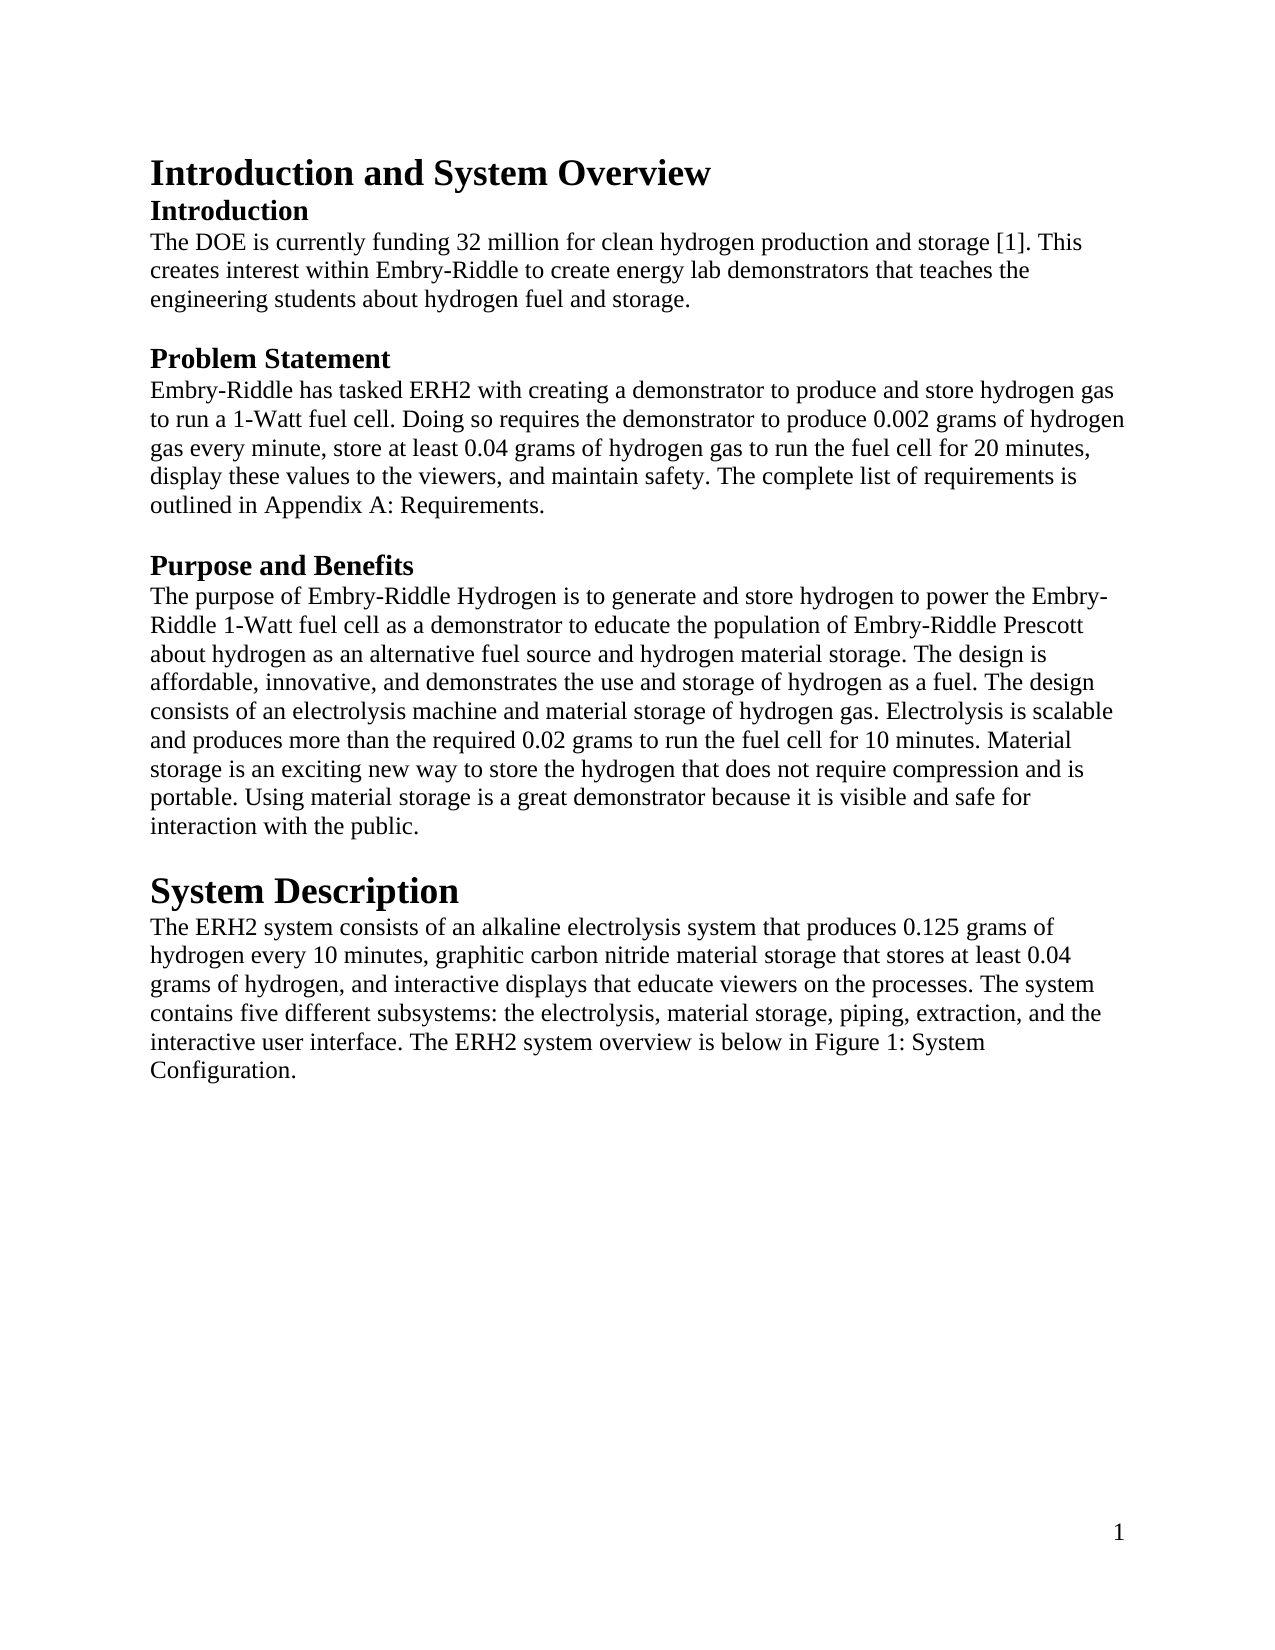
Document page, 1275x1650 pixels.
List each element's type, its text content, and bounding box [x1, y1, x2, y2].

subtitle Introduction [150, 193, 1125, 227]
text The purpose of Embry-Riddle Hydrogen is to generate and store hydrogen to power the Embry-Riddle 1-Watt fuel cell as a demonstrator to educate the population of Embry-Riddle Prescott about hydrogen as an alternative fuel source and hydrogen material storage. The design is affordable, innovative, and demonstrates the use and storage of hydrogen as a fuel. The design consists of an electrolysis machine and material storage of hydrogen gas. Electrolysis is scalable and produces more than the required 0.02 grams to run the fuel cell for 10 minutes. Material storage is an exciting new way to store the hydrogen that does not require compression and is portable. Using material storage is a great demonstrator because it is visible and safe for interaction with the public. [150, 581, 1125, 840]
subtitle System Description [150, 869, 1125, 912]
text The ERH2 system consists of an alkaline electrolysis system that produces 0.125 grams of hydrogen every 10 minutes, graphitic carbon nitride material storage that stores at least 0.04 grams of hydrogen, and interactive displays that educate viewers on the processes. The system contains five different subsystems: the electrolysis, material storage, piping, extraction, and the interactive user interface. The ERH2 system overview is below in Figure 1: System Configuration. [150, 912, 1125, 1084]
subtitle Introduction and System Overview [150, 150, 1125, 193]
text The DOE is currently funding 32 million for clean hydrogen production and storage [1]. This creates interest within Embry-Riddle to create energy lab demonstrators that teaches the engineering students about hydrogen fuel and storage.​ [150, 227, 1125, 313]
text Embry-Riddle has tasked ERH2 with creating a demonstrator to produce and store hydrogen gas to run a 1-Watt fuel cell. Doing so requires the demonstrator to produce 0.002 grams of hydrogen gas every minute, store at least 0.04 grams of hydrogen gas to run the fuel cell for 20 minutes, display these values to the viewers, and maintain safety. The complete list of requirements is outlined in Appendix A: Requirements. [150, 375, 1125, 519]
subtitle Purpose and Benefits [150, 548, 1125, 581]
subtitle Problem Statement [150, 342, 1125, 375]
